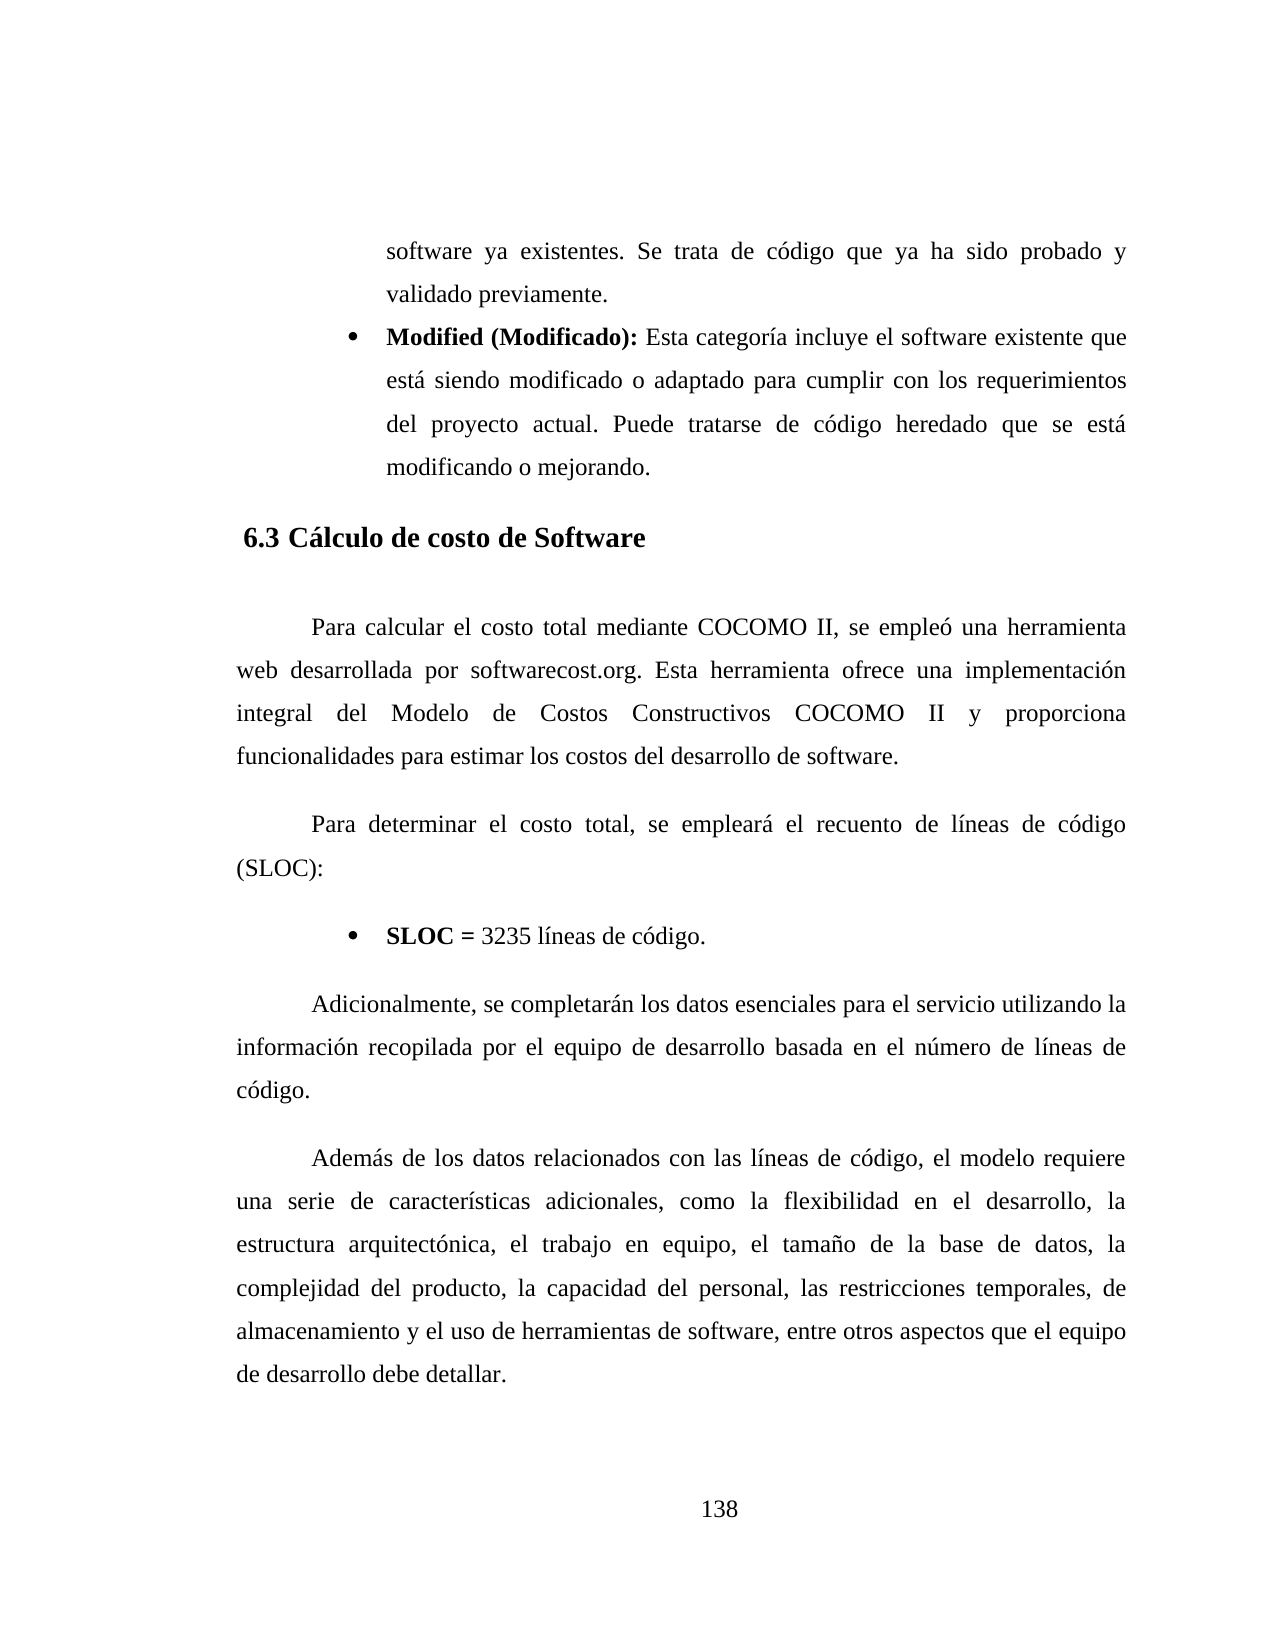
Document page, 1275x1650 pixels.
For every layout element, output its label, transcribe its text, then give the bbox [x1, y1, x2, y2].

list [349, 236, 1127, 308]
text Para calcular el costo total mediante COCOMO II, se empleó una herramienta web desarrollada por softwarecost.org. Esta herramienta ofrece una implementación integral del Modelo de Costos Constructivos COCOMO II y proporciona funcionalidades para estimar los costos del desarrollo de software. [236, 612, 1127, 770]
text Para determinar el costo total, se empleará el recuento de líneas de código (SLOC): [236, 809, 1127, 881]
subtitle Cálculo de costo de Software [243, 520, 1127, 553]
list Modified (Modificado): Esta categoría incluye el software existente que está siendo modificado o adaptado para cumplir con los requerimientos del proyecto actual. Puede tratarse de código heredado que se está modificando o mejorando. [349, 322, 1127, 481]
text Además de los datos relacionados con las líneas de código, el modelo requiere una serie de características adicionales, como la flexibilidad en el desarrollo, la estructura arquitectónica, el trabajo en equipo, el tamaño de la base de datos, la complejidad del producto, la capacidad del personal, las restricciones temporales, de almacenamiento y el uso de herramientas de software, entre otros aspectos que el equipo de desarrollo debe detallar. [236, 1143, 1127, 1388]
list SLOC = 3235 líneas de código. [349, 921, 1127, 949]
text Adicionalmente, se completarán los datos esenciales para el servicio utilizando la información recopilada por el equipo de desarrollo basada en el número de líneas de código. [236, 989, 1127, 1104]
